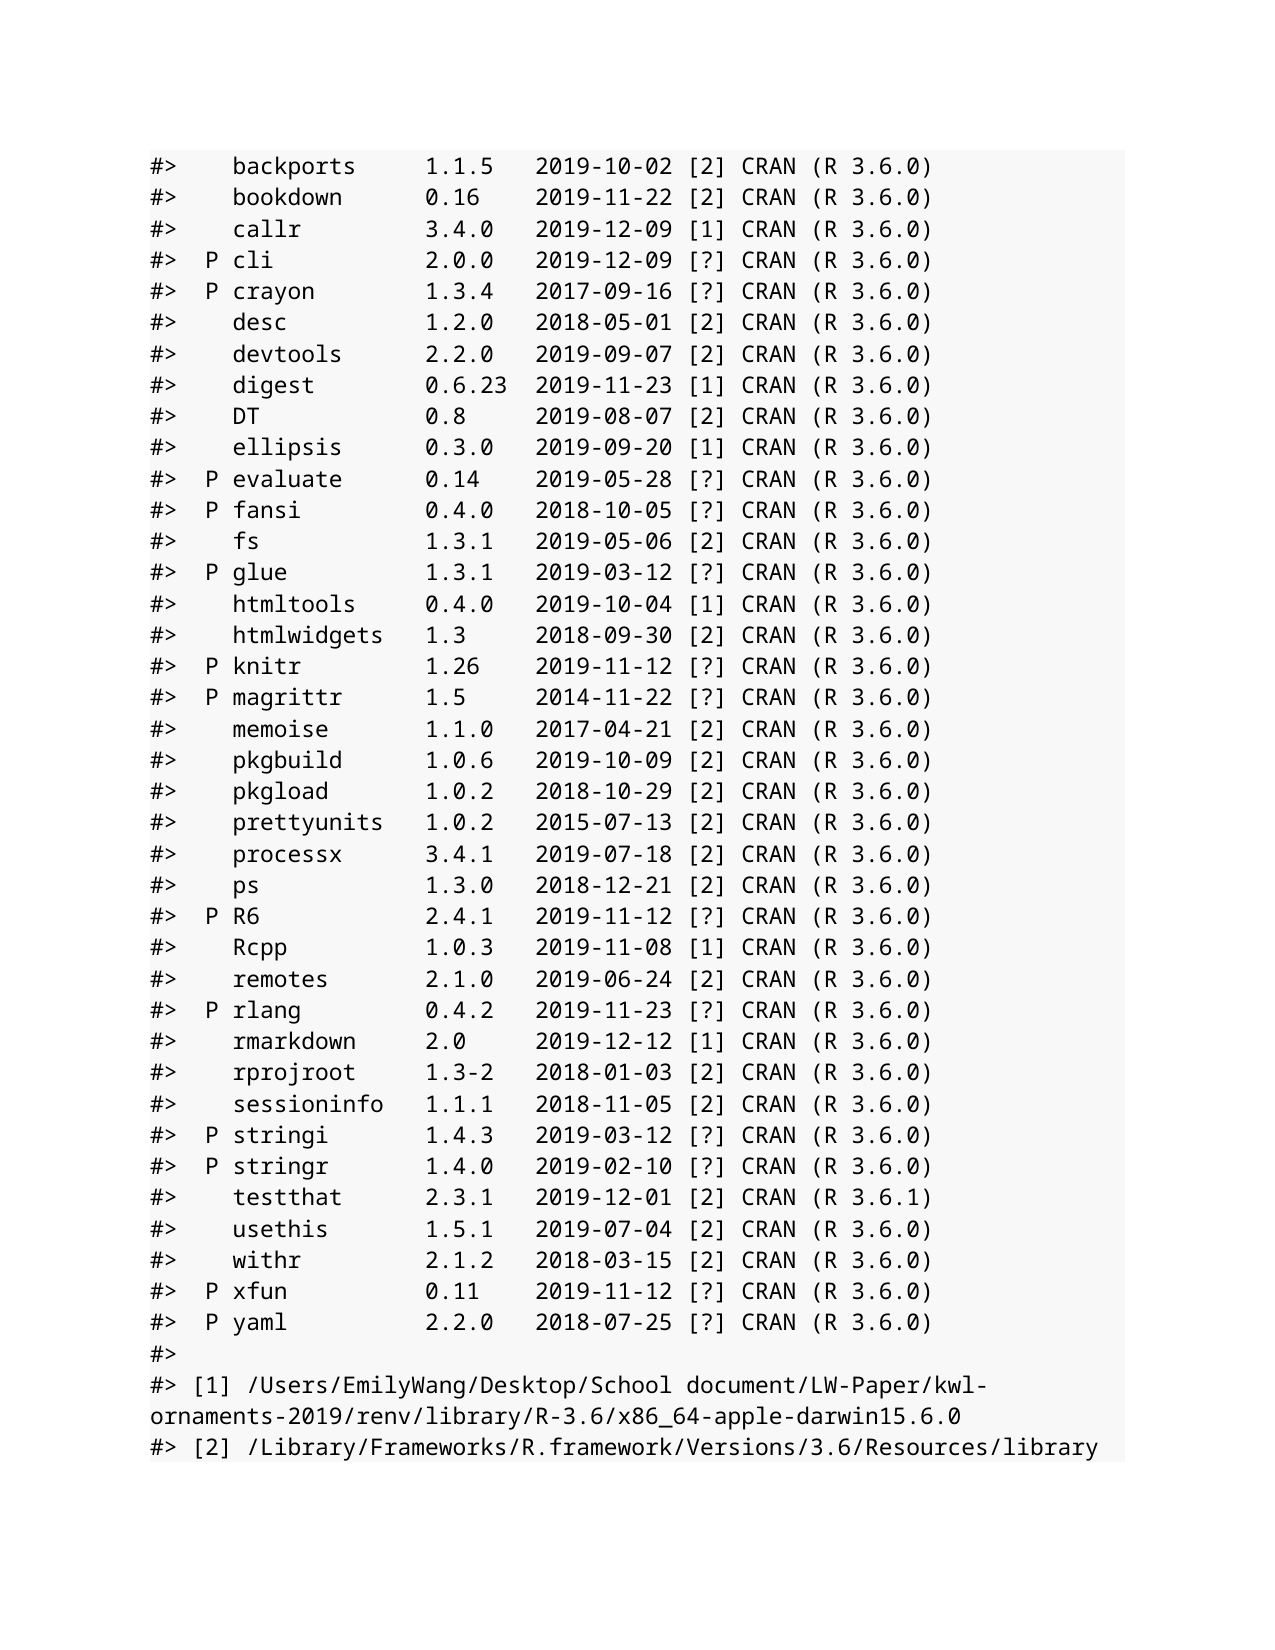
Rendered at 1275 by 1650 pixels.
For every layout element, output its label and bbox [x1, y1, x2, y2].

text [150, 150, 1125, 1462]
